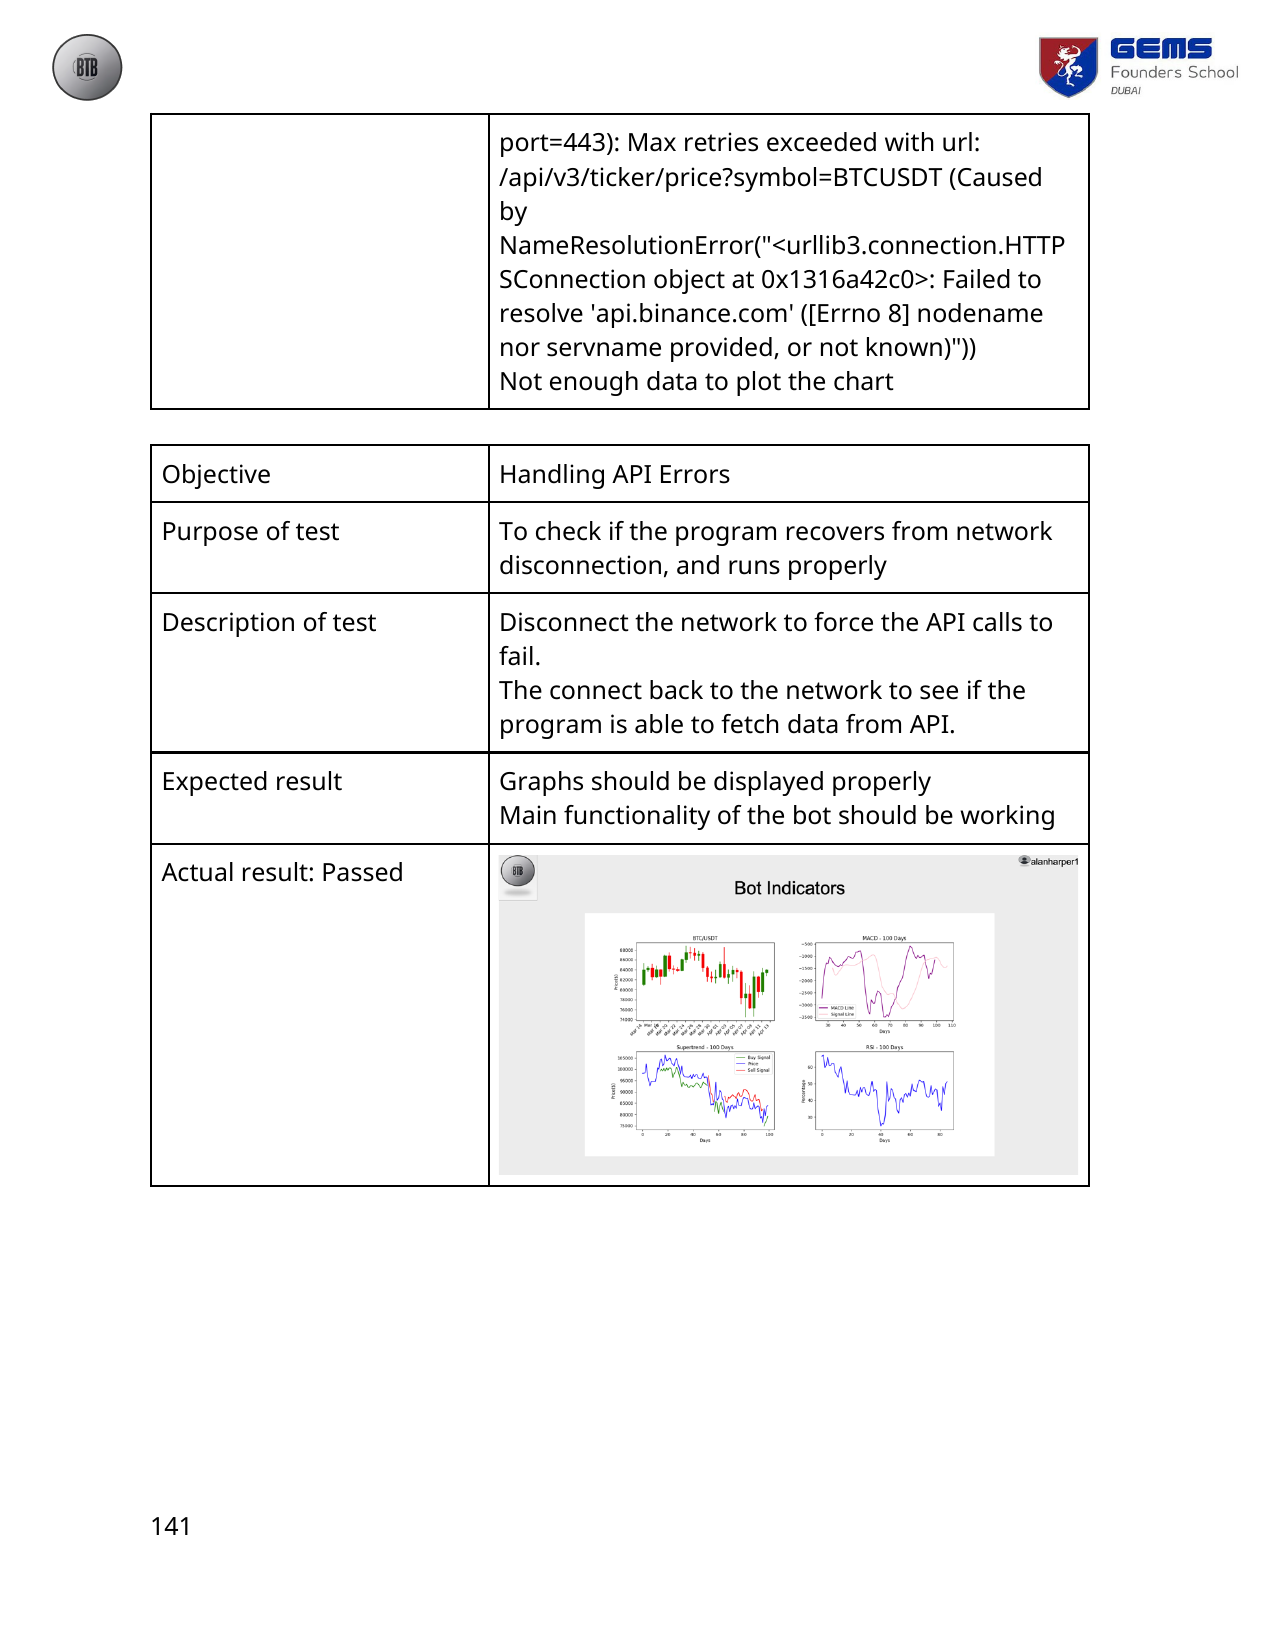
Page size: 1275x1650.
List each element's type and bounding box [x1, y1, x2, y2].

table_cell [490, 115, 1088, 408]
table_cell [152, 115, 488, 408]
picture [1034, 32, 1241, 103]
picture [498, 855, 1079, 1175]
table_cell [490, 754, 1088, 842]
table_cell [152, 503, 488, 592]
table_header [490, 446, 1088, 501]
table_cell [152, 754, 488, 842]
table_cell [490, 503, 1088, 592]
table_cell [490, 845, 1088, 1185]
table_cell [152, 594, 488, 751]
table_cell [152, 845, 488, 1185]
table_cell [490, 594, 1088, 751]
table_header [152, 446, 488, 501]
